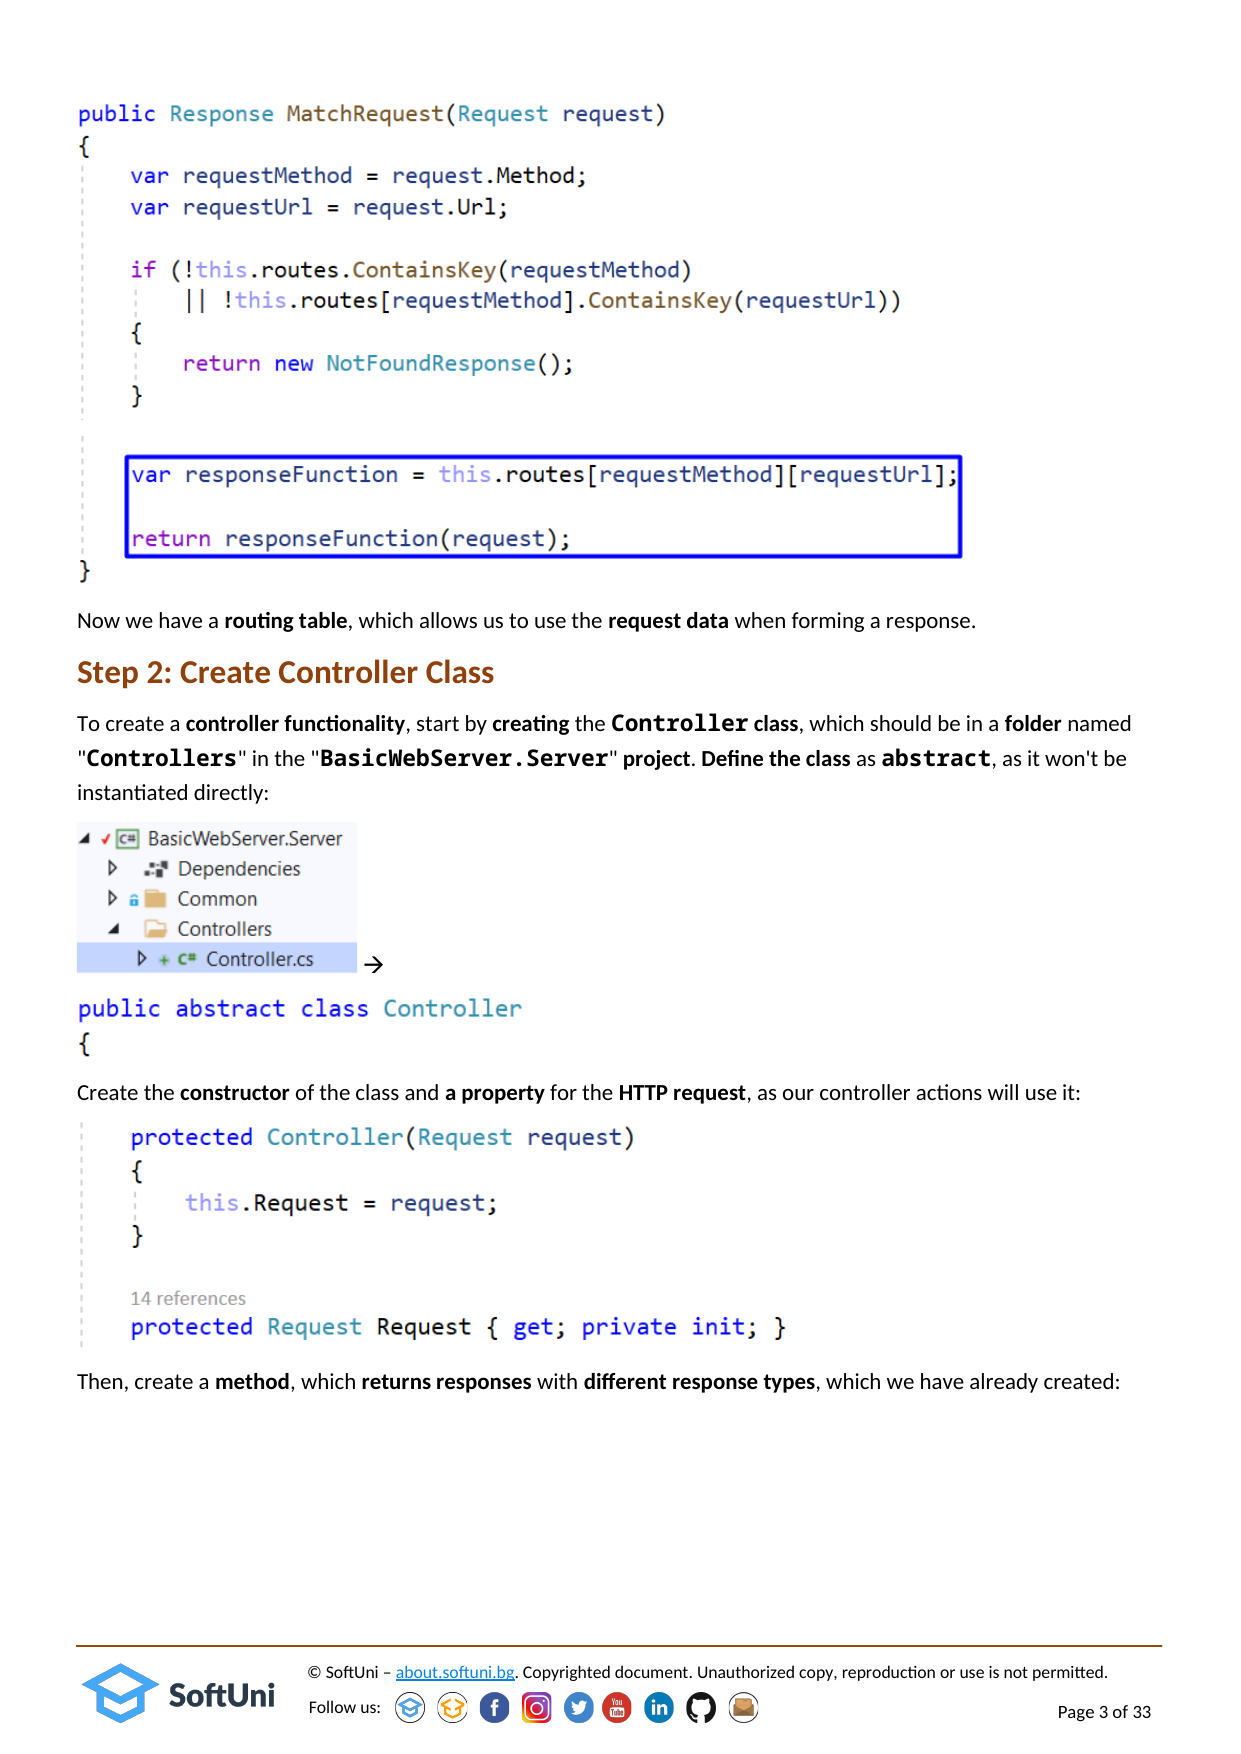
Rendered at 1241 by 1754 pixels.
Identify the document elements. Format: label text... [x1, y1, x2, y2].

picture [665, 1692, 674, 1701]
picture [75, 1658, 281, 1729]
picture [644, 1714, 653, 1723]
picture [658, 1705, 667, 1714]
text Now we have a routing table, which allows us to use the request data when forming a response. [77, 607, 1163, 635]
picture [76, 436, 965, 590]
text To create a controller functionality, start by creating the Controller class, which should be in a folder named "Controllers" in the "BasicWebServer.Server" project. Define the class as abstract, as it won't be instantiated directly: [77, 706, 1163, 806]
picture [728, 1692, 759, 1723]
text Create the constructor of the class and a property for the HTTP request, as our controller actions will use it: [77, 1078, 1163, 1106]
picture [665, 1714, 674, 1723]
picture [686, 1692, 716, 1723]
text Then, create a method, which returns responses with different response types, which we have already created: [77, 1367, 1163, 1395]
picture [522, 1692, 552, 1723]
picture [479, 1692, 510, 1723]
picture [437, 1692, 468, 1723]
picture [395, 1692, 425, 1723]
picture [644, 1692, 653, 1701]
picture [76, 822, 358, 974]
picture [76, 994, 527, 1062]
subtitle Step 2: Create Controller Class [77, 651, 1163, 692]
picture [602, 1692, 632, 1723]
picture [76, 95, 947, 420]
picture [76, 1122, 790, 1351]
picture [564, 1692, 594, 1723]
